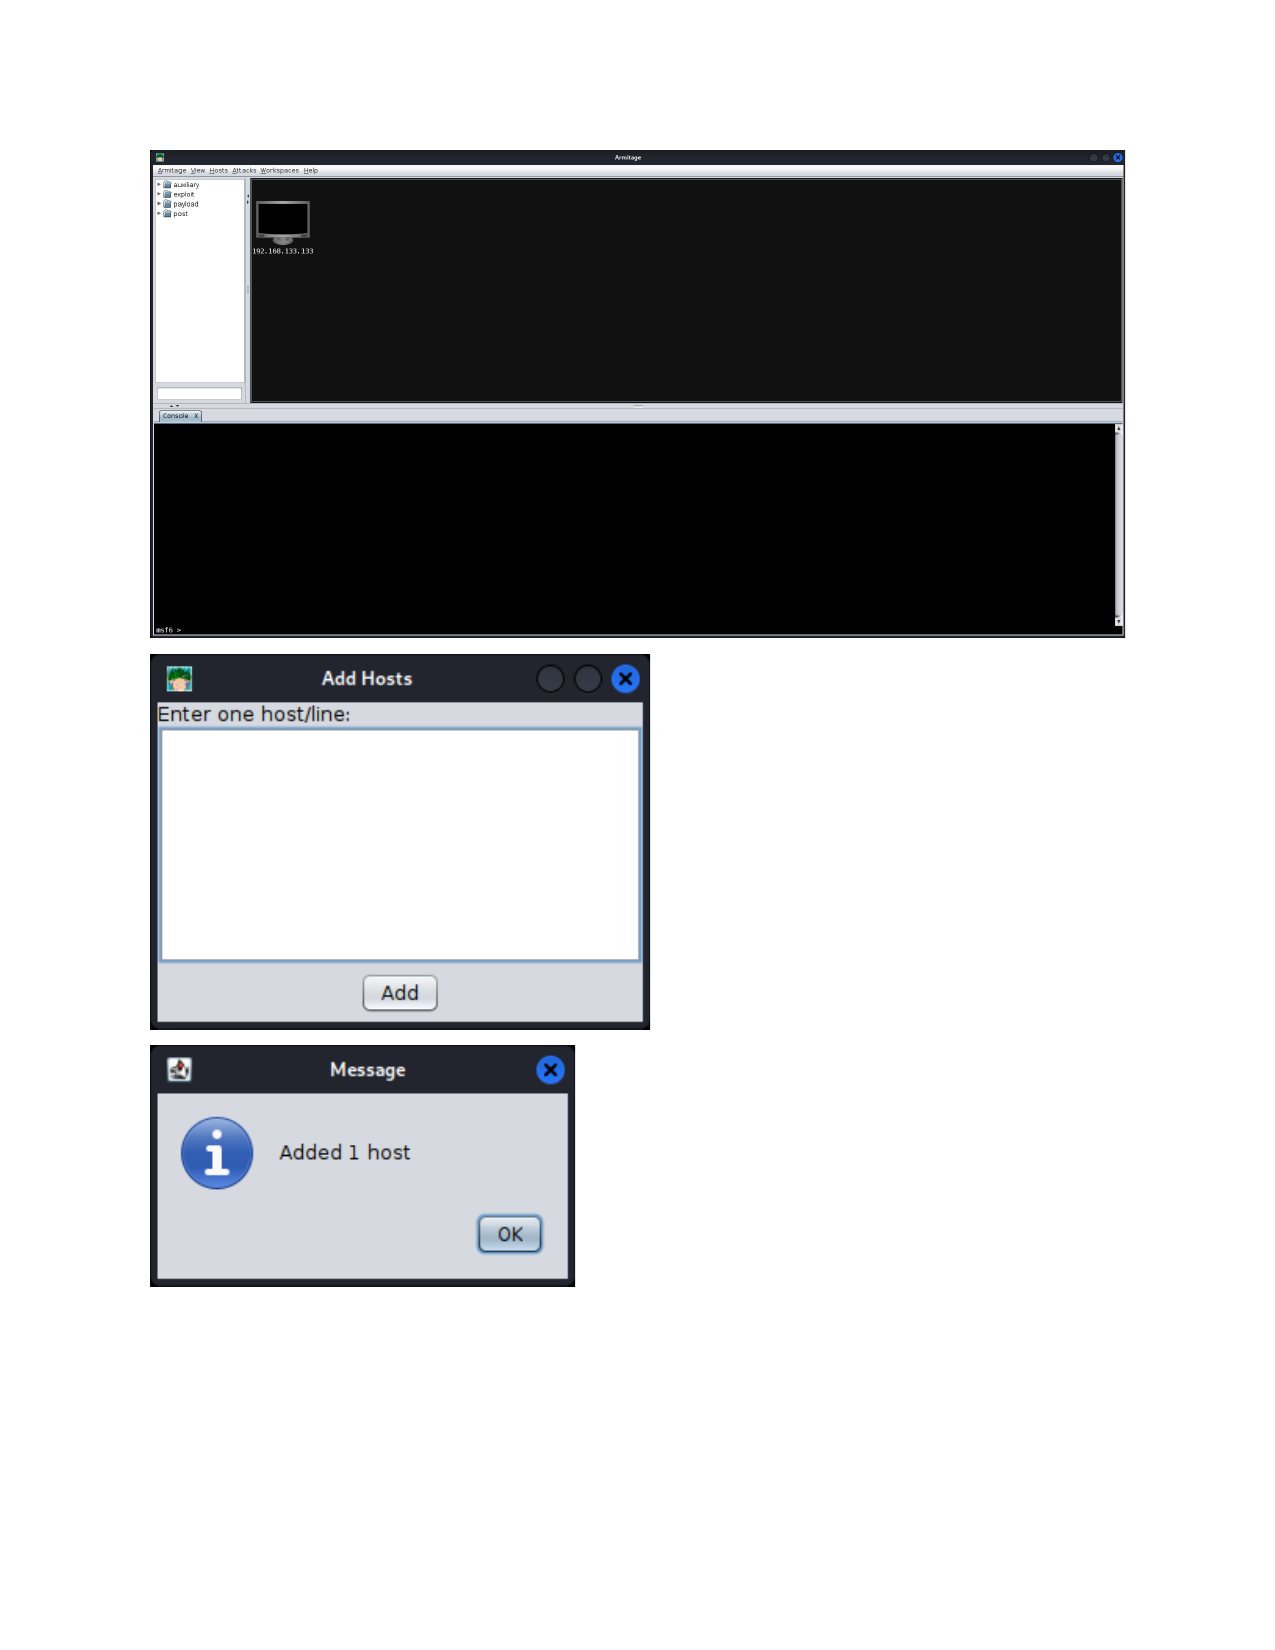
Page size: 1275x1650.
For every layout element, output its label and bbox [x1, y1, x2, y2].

picture [150, 1045, 575, 1287]
picture [150, 150, 1125, 638]
picture [150, 654, 650, 1030]
